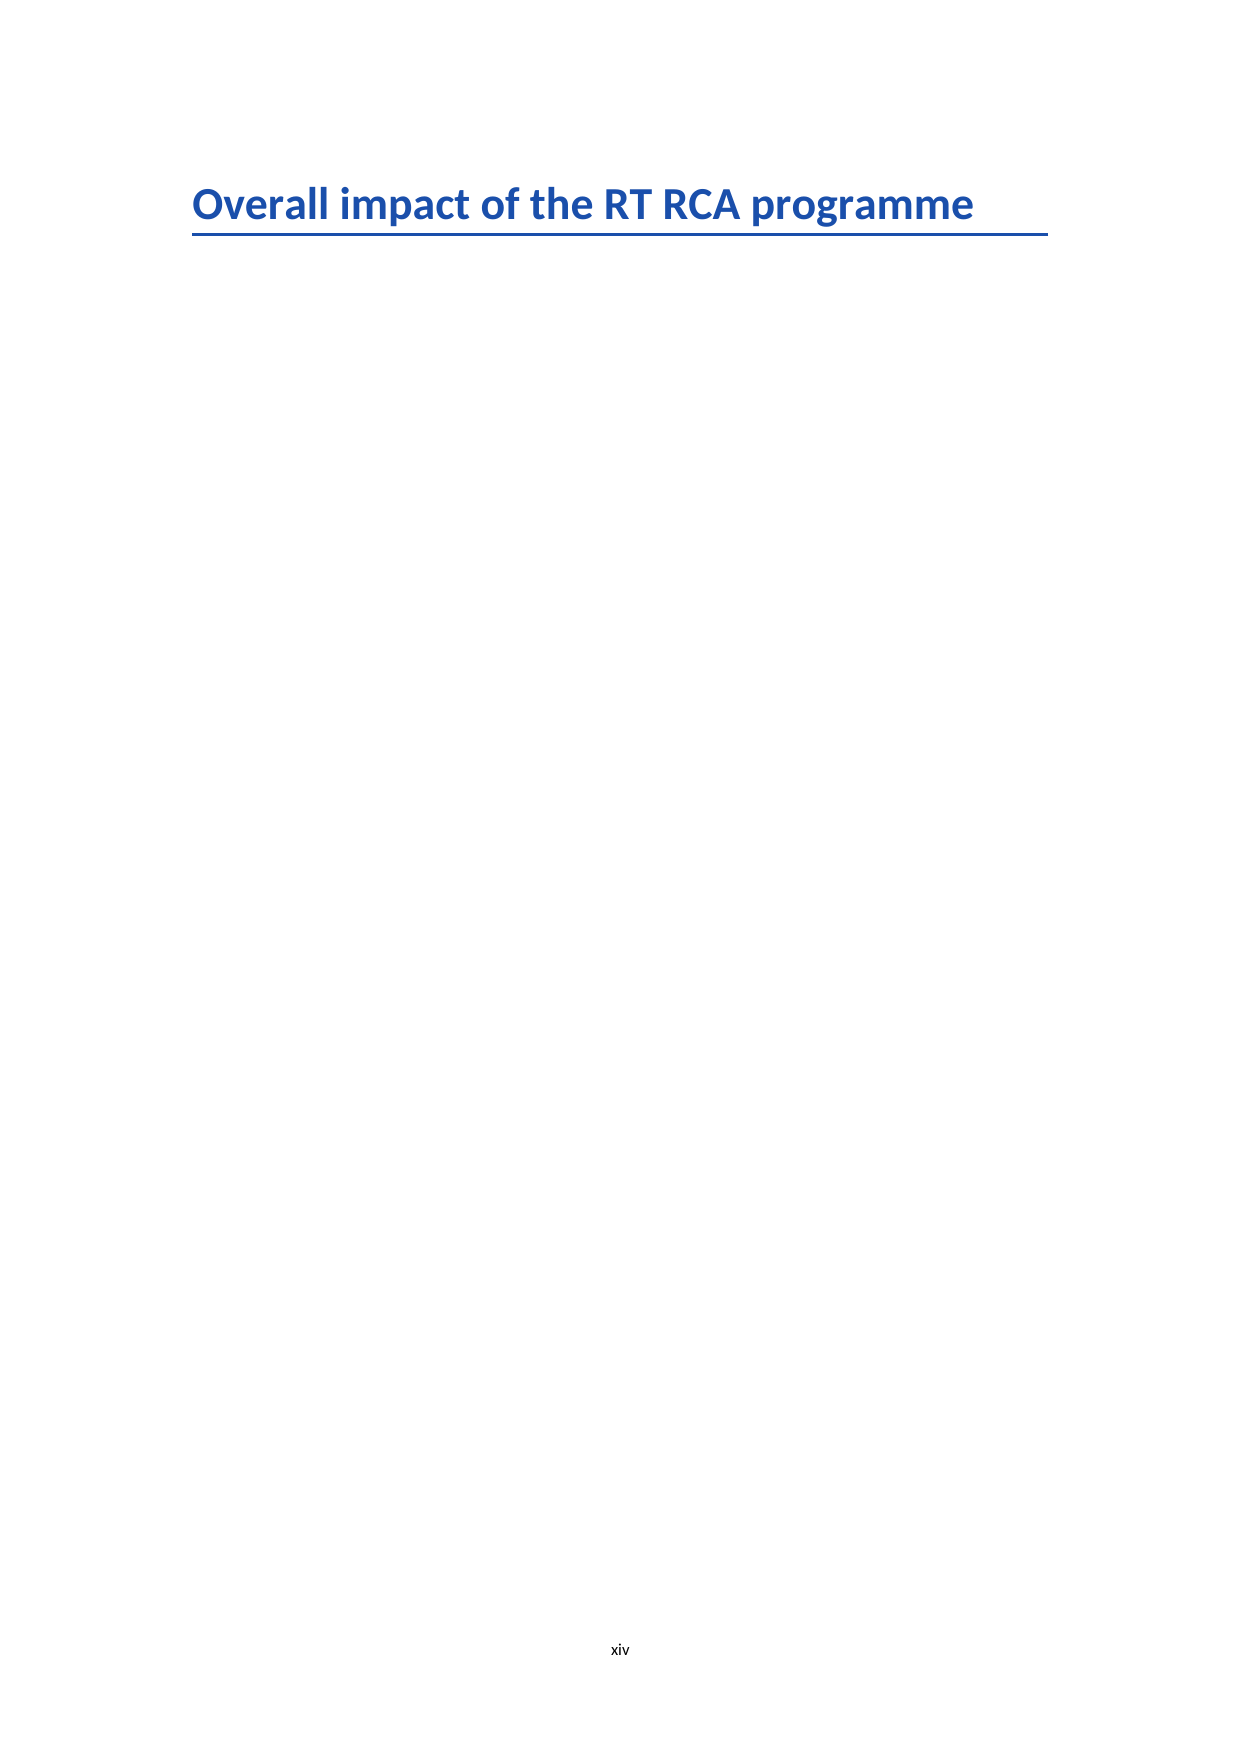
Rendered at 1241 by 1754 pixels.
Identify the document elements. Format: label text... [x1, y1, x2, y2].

subtitle Overall impact of the RT RCA programme [192, 175, 1048, 233]
